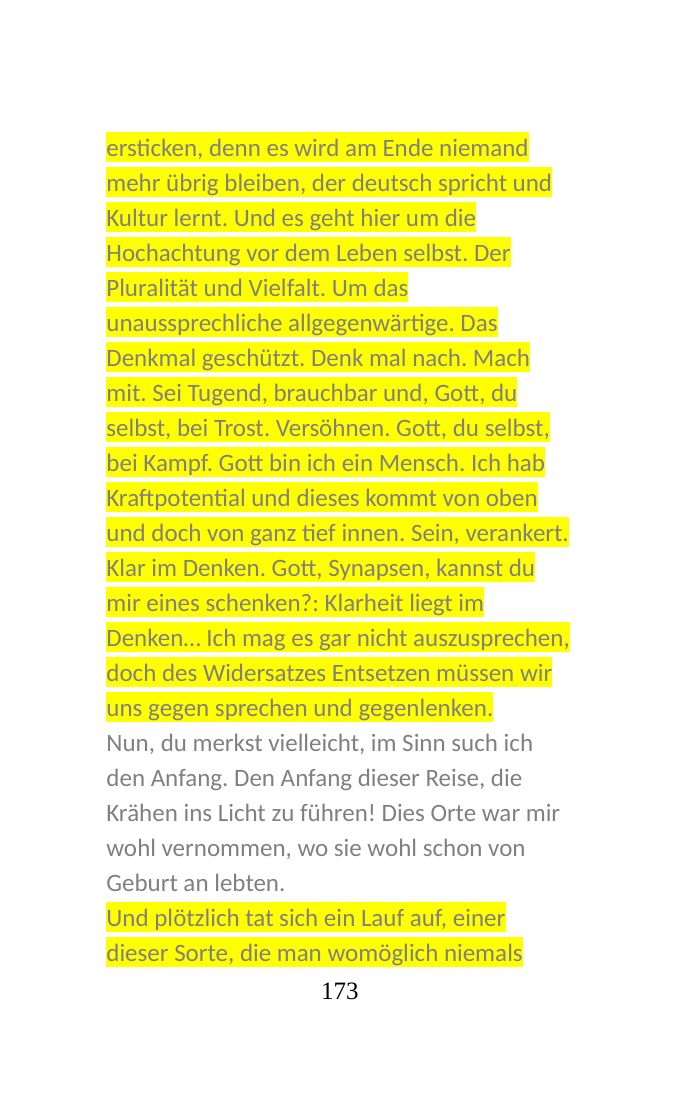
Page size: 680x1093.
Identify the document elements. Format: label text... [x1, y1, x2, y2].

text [106, 132, 573, 722]
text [106, 902, 573, 967]
text Nun, du merkst vielleicht, im Sinn such ich den Anfang. Den Anfang dieser Reise, die Krähen ins Licht zu führen! Dies Orte war mir wohl vernommen, wo sie wohl schon von Geburt an lebten. [106, 727, 573, 897]
